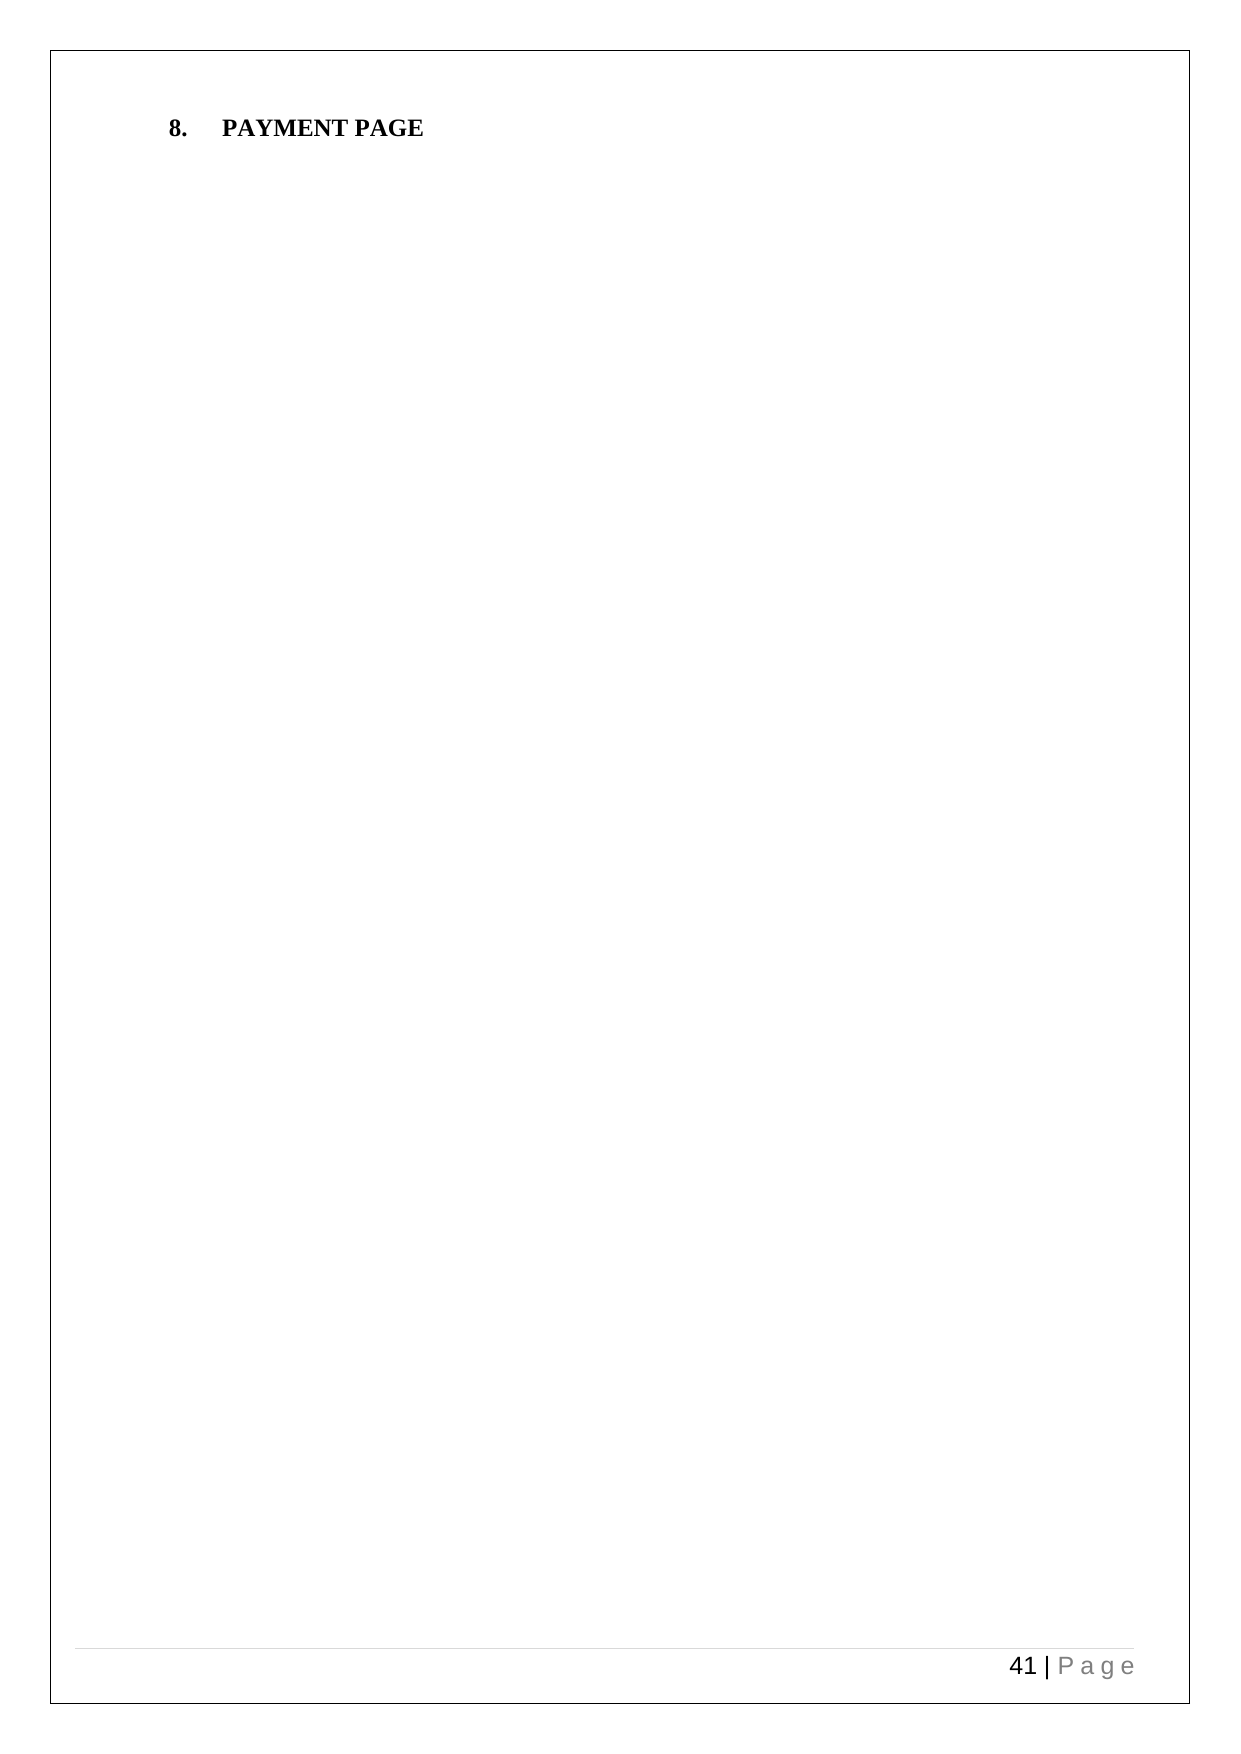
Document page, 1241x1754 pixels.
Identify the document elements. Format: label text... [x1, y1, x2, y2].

subtitle PAYMENT PAGE [169, 113, 1134, 142]
